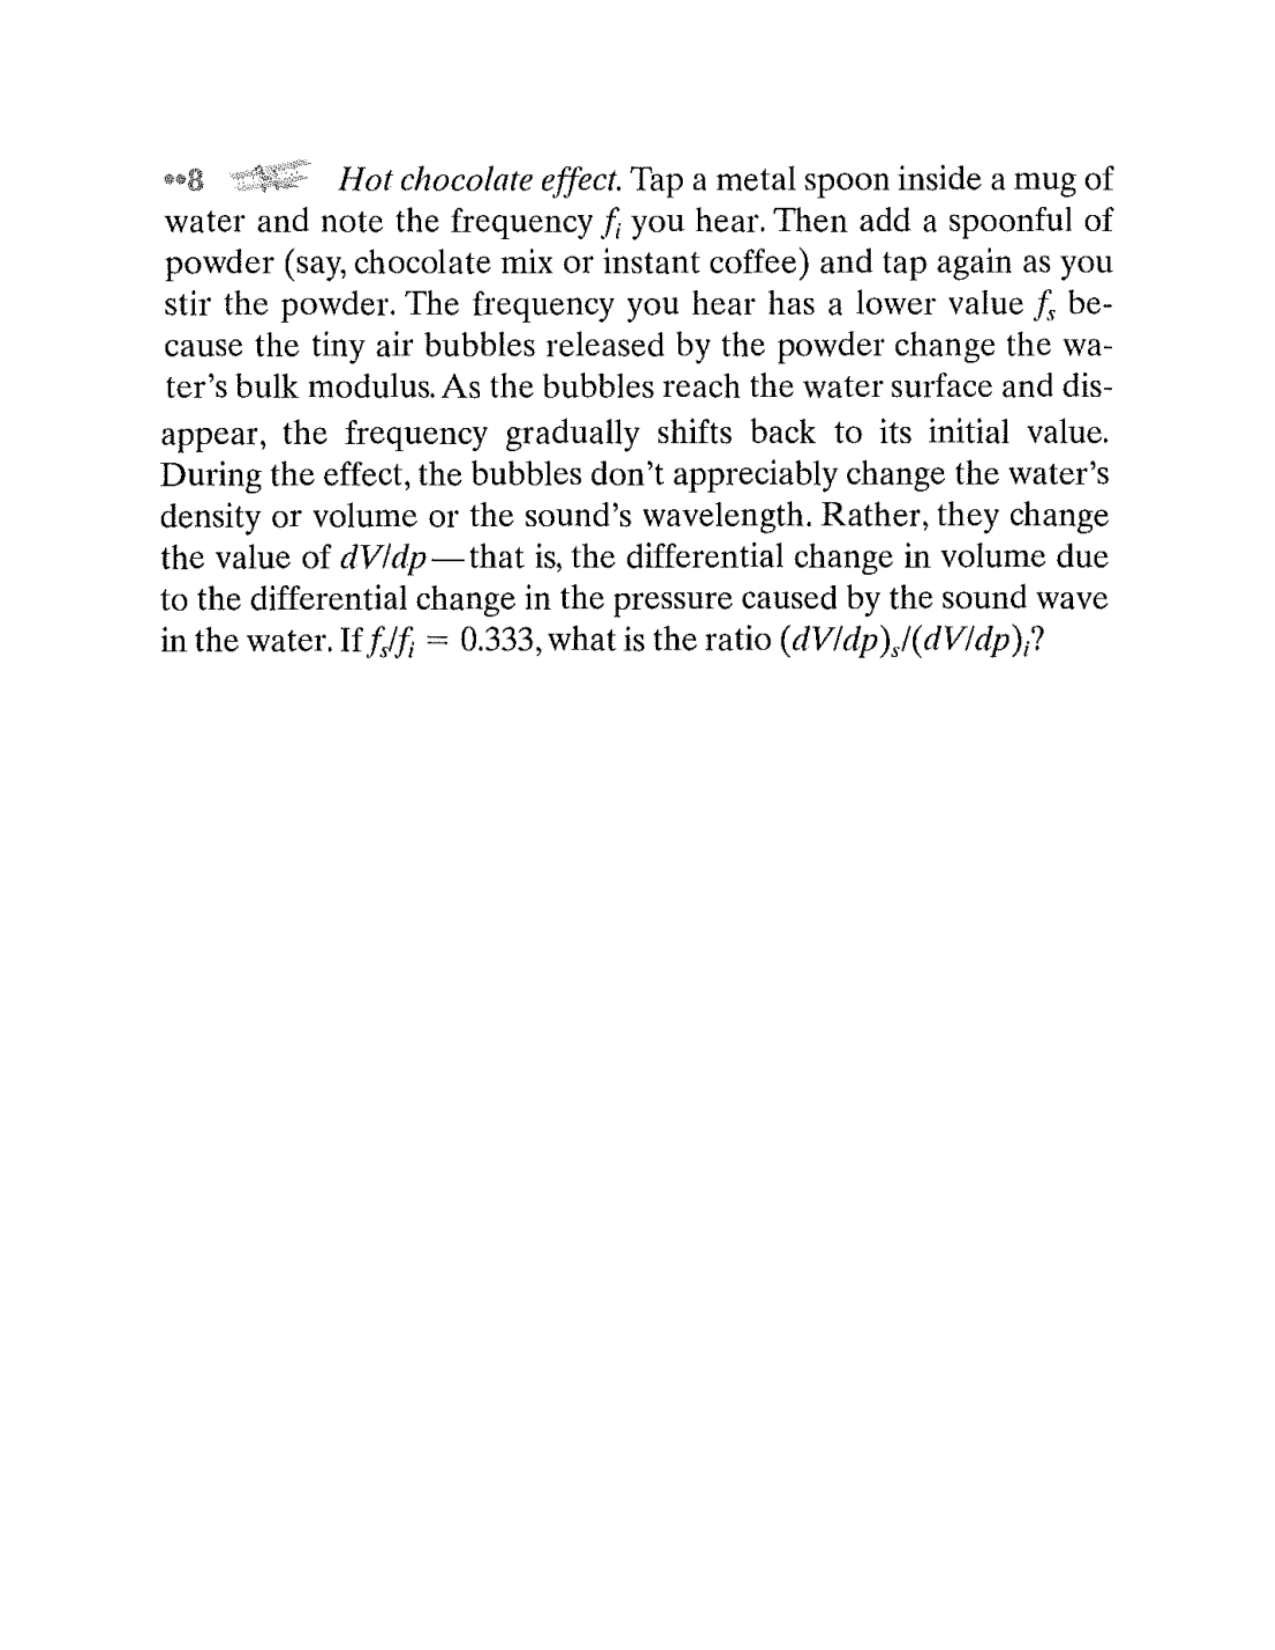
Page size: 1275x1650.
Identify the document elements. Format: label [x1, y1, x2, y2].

picture [150, 413, 1125, 678]
picture [150, 150, 1125, 412]
